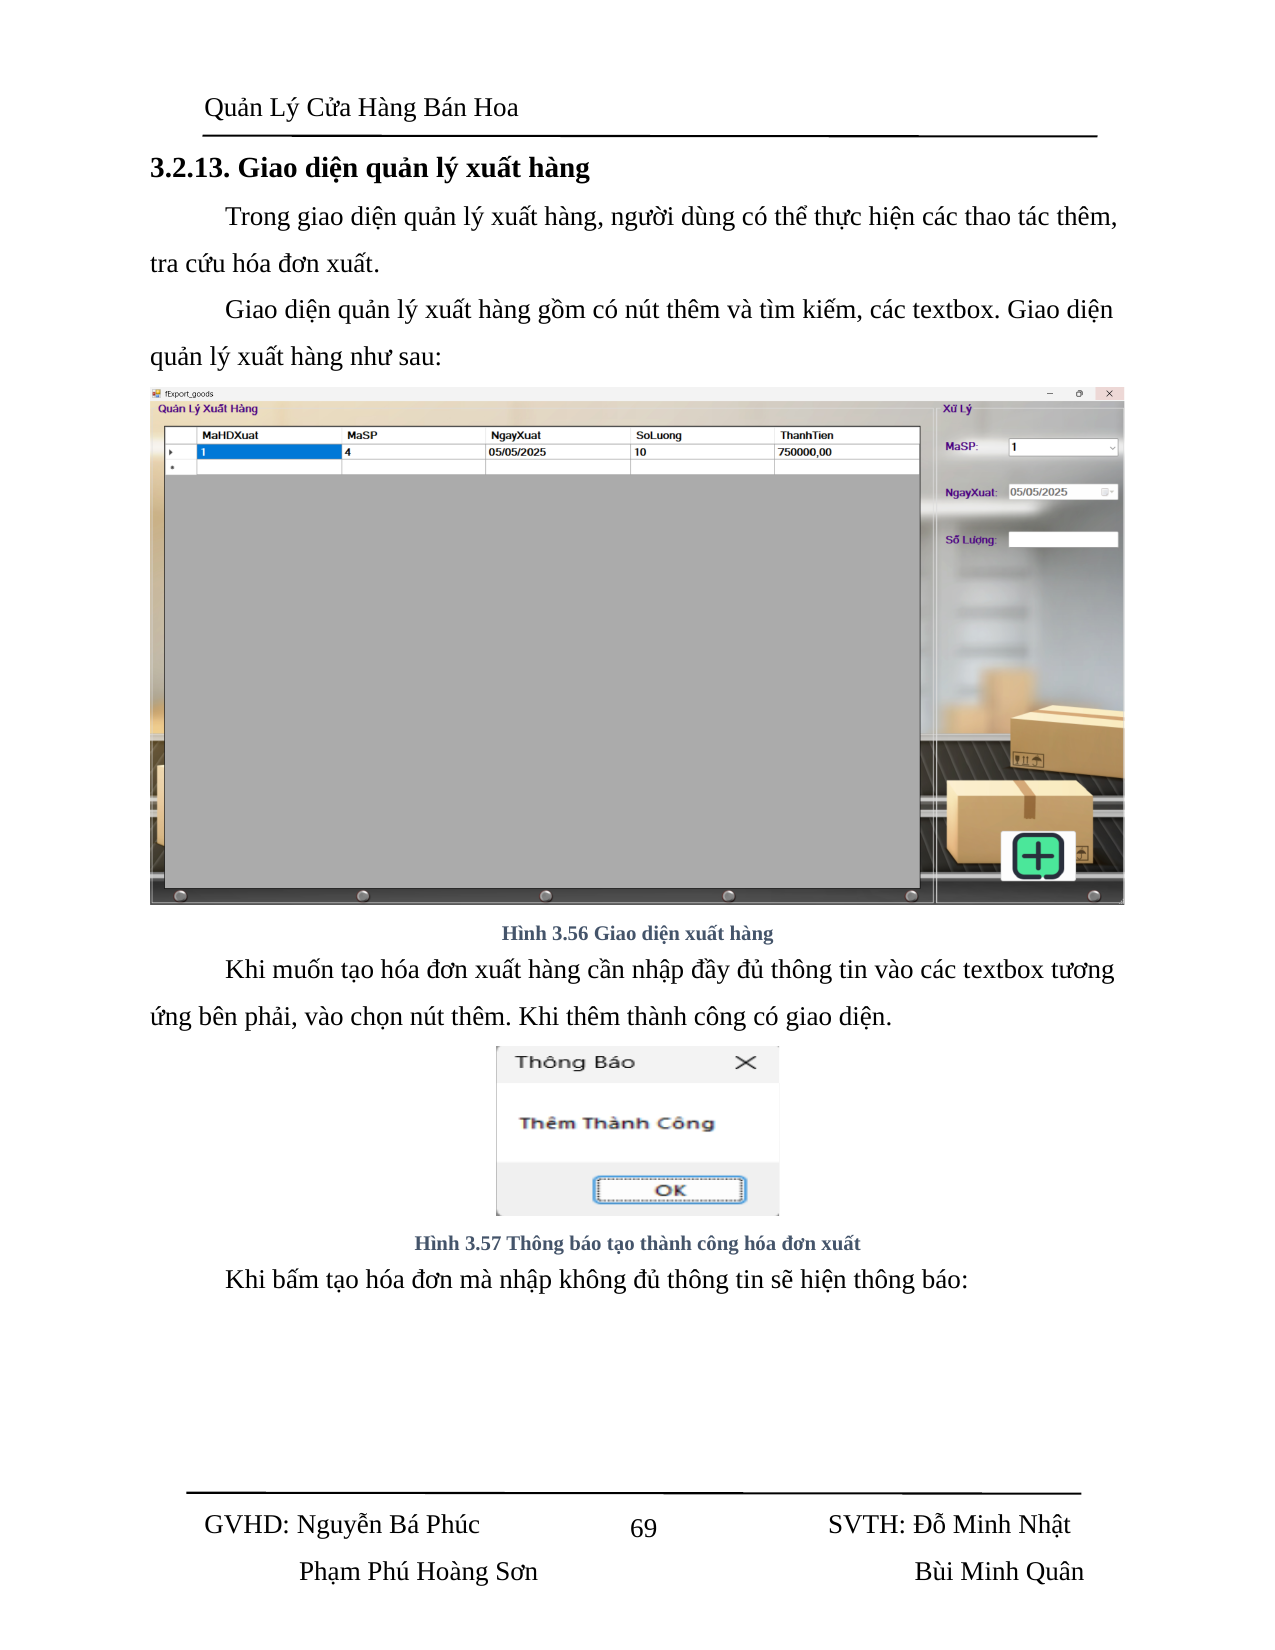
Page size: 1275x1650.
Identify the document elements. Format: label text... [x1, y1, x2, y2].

subtitle Giao diện quản lý xuất hàng [150, 150, 1125, 183]
picture [496, 1046, 780, 1216]
picture [150, 387, 1125, 905]
text Trong giao diện quản lý xuất hàng, người dùng có thể thực hiện các thao tác thêm, tra cứu hóa đơn xuất. [150, 200, 1125, 278]
text Khi muốn tạo hóa đơn xuất hàng cần nhập đầy đủ thông tin vào các textbox tương ứng bên phải, vào chọn nút thêm. Khi thêm thành công có giao diện. [150, 953, 1125, 1031]
text Khi bấm tạo hóa đơn mà nhập không đủ thông tin sẽ hiện thông báo: [150, 1264, 1125, 1295]
text Giao diện quản lý xuất hàng gồm có nút thêm và tìm kiếm, các textbox. Giao diện quản lý xuất hàng như sau: [150, 294, 1125, 371]
